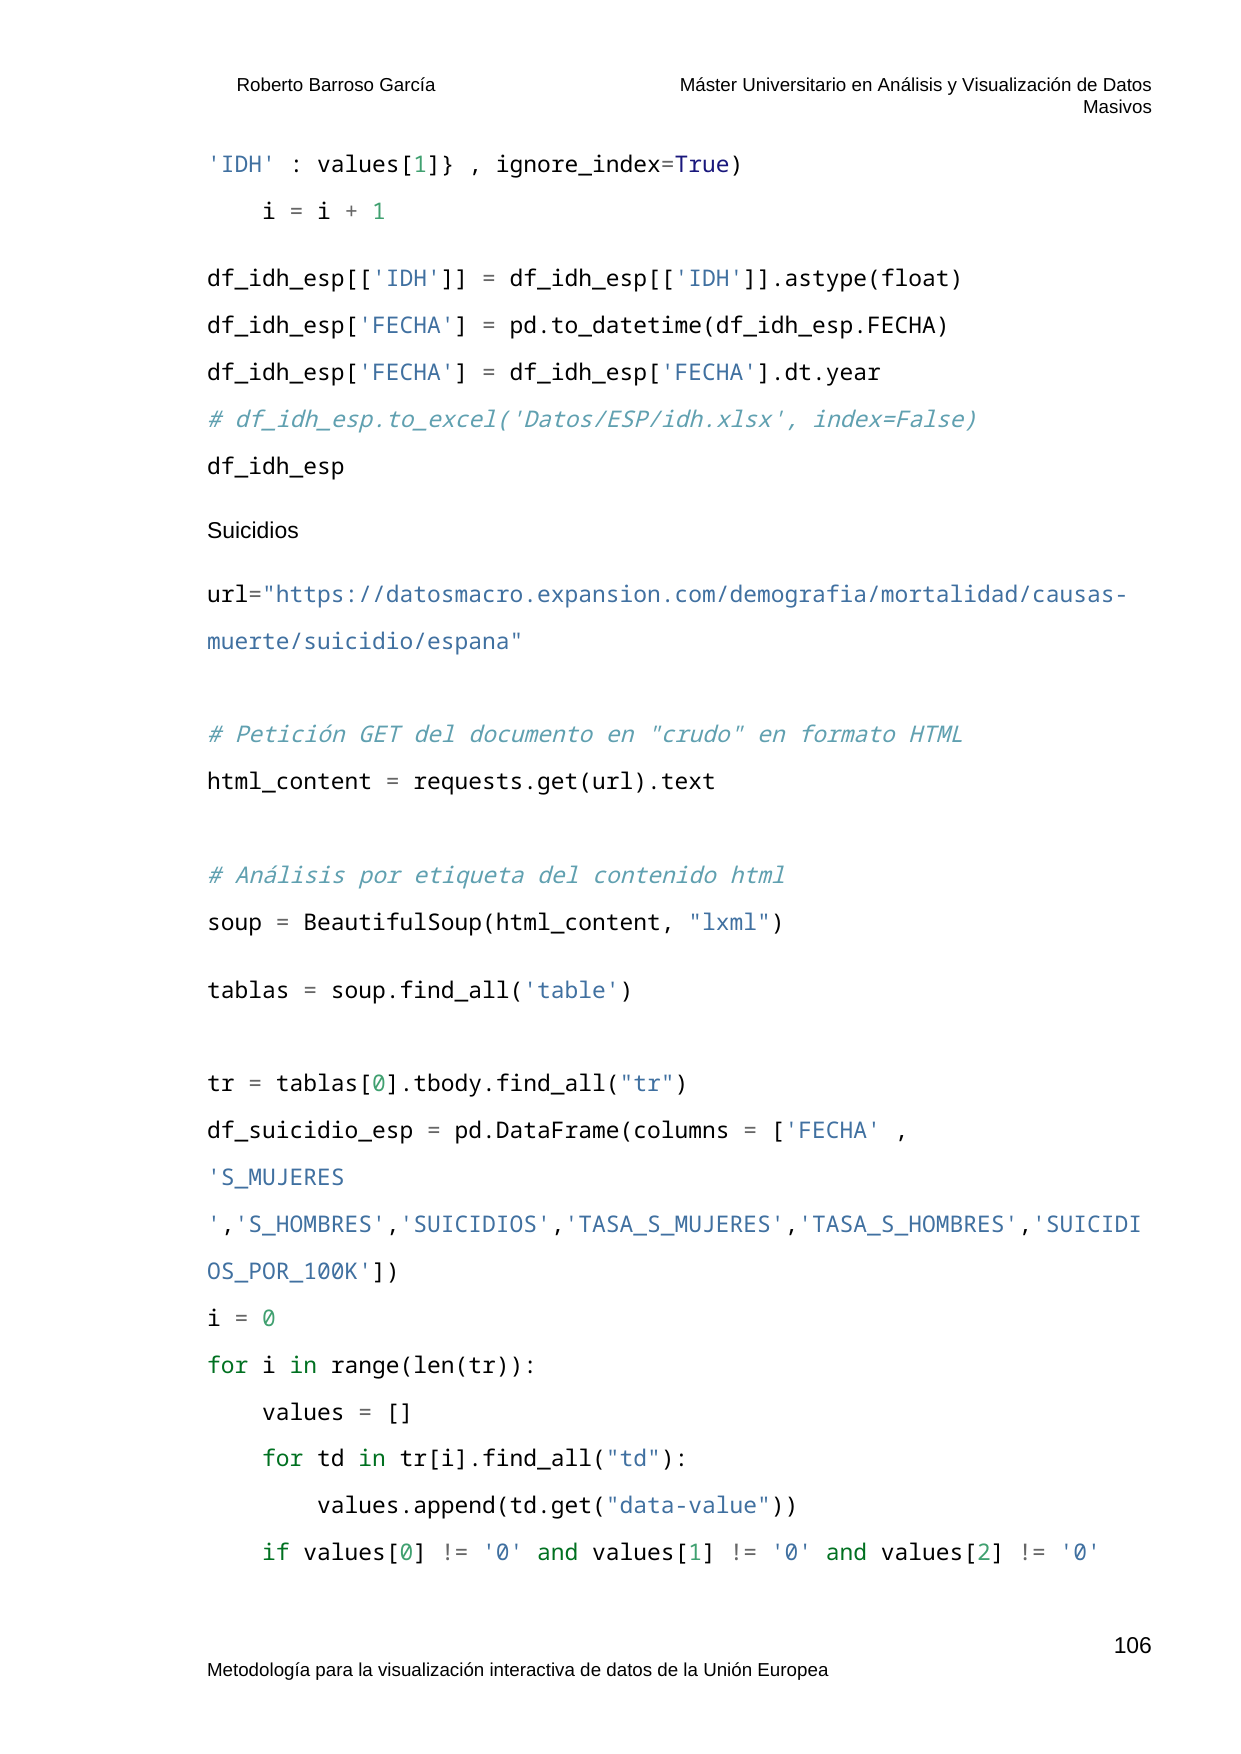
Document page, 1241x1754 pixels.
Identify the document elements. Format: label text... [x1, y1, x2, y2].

text Suicidios [207, 517, 1152, 544]
text url="https://datosmacro.expansion.com/demografia/mortalidad/causas-muerte/suicidio/espana" # Petición GET del documento en "crudo" en formato HTML html_content = requests.get(url).text # Análisis por etiqueta del contenido html soup = BeautifulSoup(html_content, "lxml") [207, 578, 1152, 937]
text df_idh_esp[['IDH']] = df_idh_esp[['IDH']].astype(float) df_idh_esp['FECHA'] = pd.to_datetime(df_idh_esp.FECHA) df_idh_esp['FECHA'] = df_idh_esp['FECHA'].dt.year # df_idh_esp.to_excel('Datos/ESP/idh.xlsx', index=False) df_idh_esp [207, 262, 1152, 481]
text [207, 148, 1152, 226]
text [207, 974, 1152, 1567]
